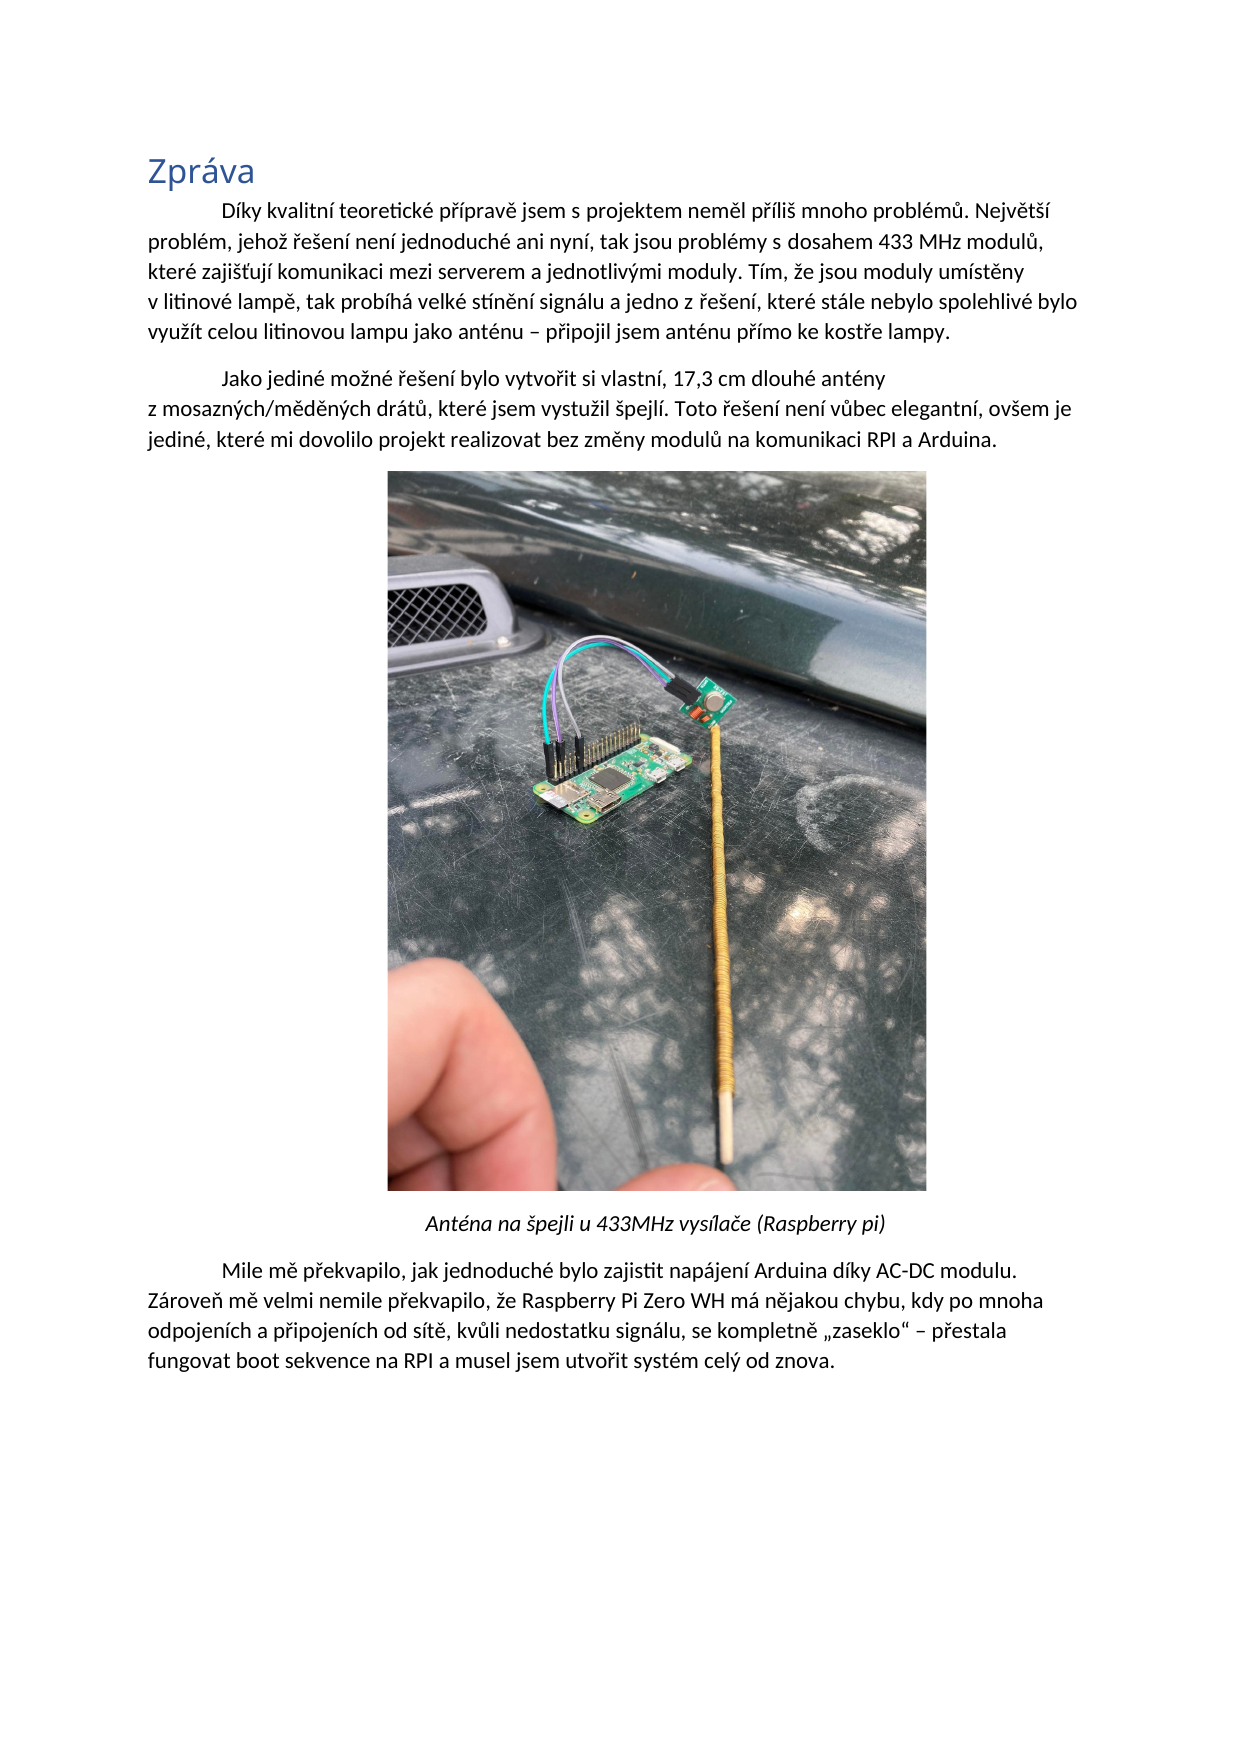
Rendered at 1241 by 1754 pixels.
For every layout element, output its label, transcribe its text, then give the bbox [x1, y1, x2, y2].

picture [387, 471, 927, 1191]
text Jako jediné možné řešení bylo vytvořit si vlastní, 17,3 cm dlouhé antény z mosazných/měděných drátů, které jsem vystužil špejlí. Toto řešení není vůbec elegantní, ovšem je jediné, které mi dovolilo projekt realizovat bez změny modulů na komunikaci RPI a Arduina. [148, 364, 1093, 453]
text Díky kvalitní teoretické přípravě jsem s projektem neměl příliš mnoho problémů. Největší problém, jehož řešení není jednoduché ani nyní, tak jsou problémy s dosahem 433 MHz modulů, které zajišťují komunikaci mezi serverem a jednotlivými moduly. Tím, že jsou moduly umístěny v litinové lampě, tak probíhá velké stínění signálu a jedno z řešení, které stále nebylo spolehlivé bylo využít celou litinovou lampu jako anténu – připojil jsem anténu přímo ke kostře lampy. [148, 197, 1093, 345]
subtitle Zpráva [148, 148, 1093, 193]
text Anténa na špejli u 433MHz vysílače (Raspberry pi) [148, 1209, 1093, 1237]
text Mile mě překvapilo, jak jednoduché bylo zajistit napájení Arduina díky AC-DC modulu. Zároveň mě velmi nemile překvapilo, že Raspberry Pi Zero WH má nějakou chybu, kdy po mnoha odpojeních a připojeních od sítě, kvůli nedostatku signálu, se kompletně „zaseklo“ – přestala fungovat boot sekvence na RPI a musel jsem utvořit systém celý od znova. [148, 1256, 1093, 1375]
